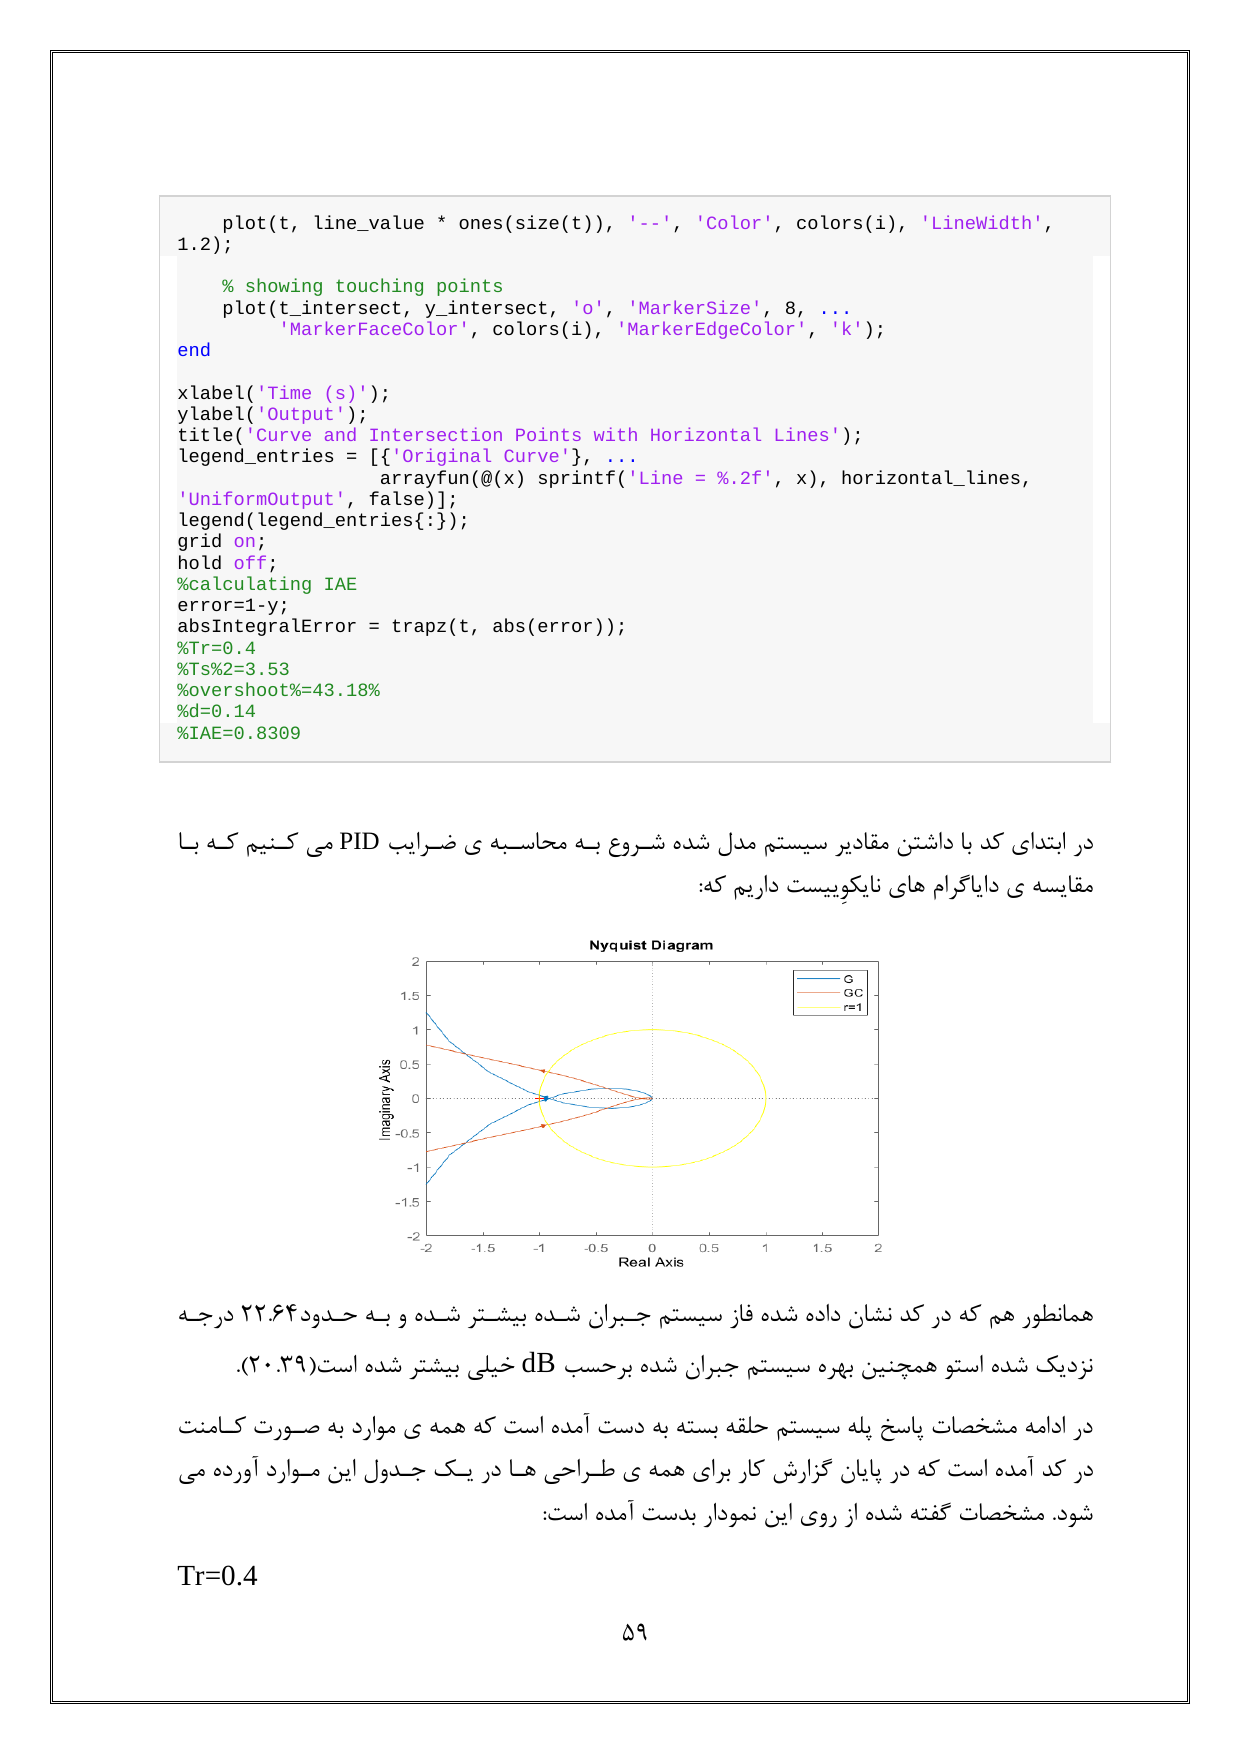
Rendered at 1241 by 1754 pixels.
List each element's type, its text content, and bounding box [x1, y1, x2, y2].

text در ابتدای کد با داشتن مقادیر سیستم مدل شده شروع به محاسبه ی ضرایب PID می کنیم که با مقایسه ی دایاگرام های نایکوِییست داریم که: [177, 826, 1093, 903]
text plot(t, line_value * ones(size(t)), '--', 'Color', colors(i), 'LineWidth', 1.2); [160, 197, 1110, 256]
text title('Curve and Intersection Points with Horizontal Lines'); [177, 426, 1093, 447]
text 'MarkerFaceColor', colors(i), 'MarkerEdgeColor', 'k'); [177, 320, 1093, 341]
text xlabel('Time (s)'); [177, 383, 1093, 405]
text %IAE=0.8309 [160, 705, 1110, 761]
text end [177, 341, 1093, 362]
text %Ts%2=3.53 [177, 660, 1093, 681]
text % showing touching points [177, 277, 1093, 298]
text hold off; [177, 553, 1093, 575]
text error=1-y; [177, 596, 1093, 617]
text arrayfun(@(x) sprintf('Line = %.2f', x), horizontal_lines, 'UniformOutput', false)]; [177, 468, 1093, 511]
text legend(legend_entries{:}); [177, 511, 1093, 532]
text %Tr=0.4 [177, 638, 1093, 660]
text همانطور هم که در کد نشان داده شده فاز سیستم جبران شده بیشتر شده و به حدود22.64 درجه نزدیک شده استو همچنین بهره سیستم جبران شده برحسب dB خیلی بیشتر شده است(20.39). [177, 1302, 1093, 1383]
picture [335, 917, 935, 1275]
text legend_entries = [{'Original Curve'}, ... [177, 447, 1093, 468]
text absIntegralError = trapz(t, abs(error)); [177, 617, 1093, 638]
text %calculating IAE [177, 575, 1093, 596]
text ylabel('Output'); [177, 405, 1093, 426]
text در ادامه مشخصات پاسخ پله سیستم حلقه بسته به دست آمده است که همه ی موارد به صورت کامنت در کد آمده است که در پایان گزارش کار برای همه ی طراحی ها در یک جدول این موارد آورده می شود. مشخصات گفته شده از روی این نمودار بدست آمده است: [177, 1414, 1093, 1531]
text grid on; [177, 532, 1093, 553]
text %overshoot%=43.18% [177, 681, 1093, 702]
text Tr=0.4 [177, 1558, 1093, 1591]
text plot(t_intersect, y_intersect, 'o', 'MarkerSize', 8, ... [177, 298, 1093, 320]
